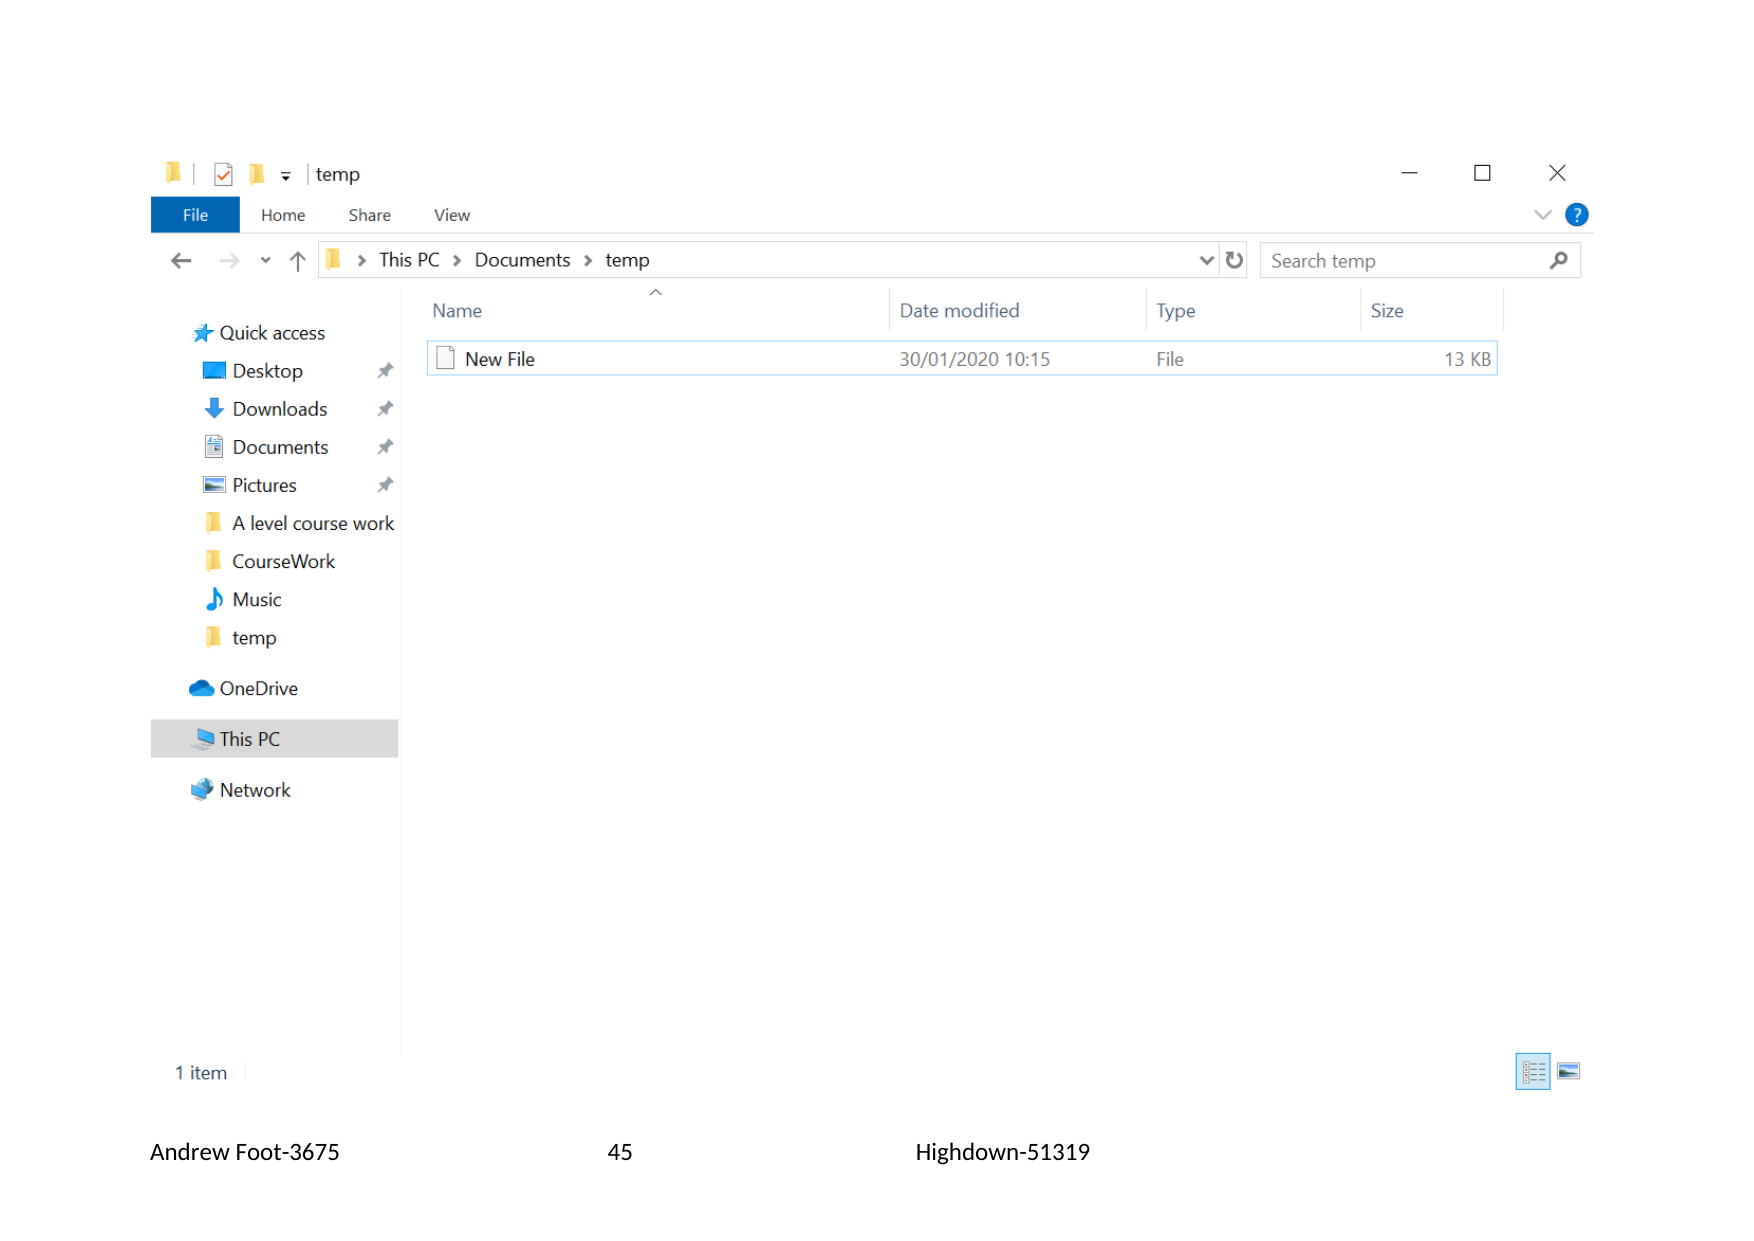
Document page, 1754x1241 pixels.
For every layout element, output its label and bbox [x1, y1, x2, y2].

picture [150, 150, 1595, 1091]
